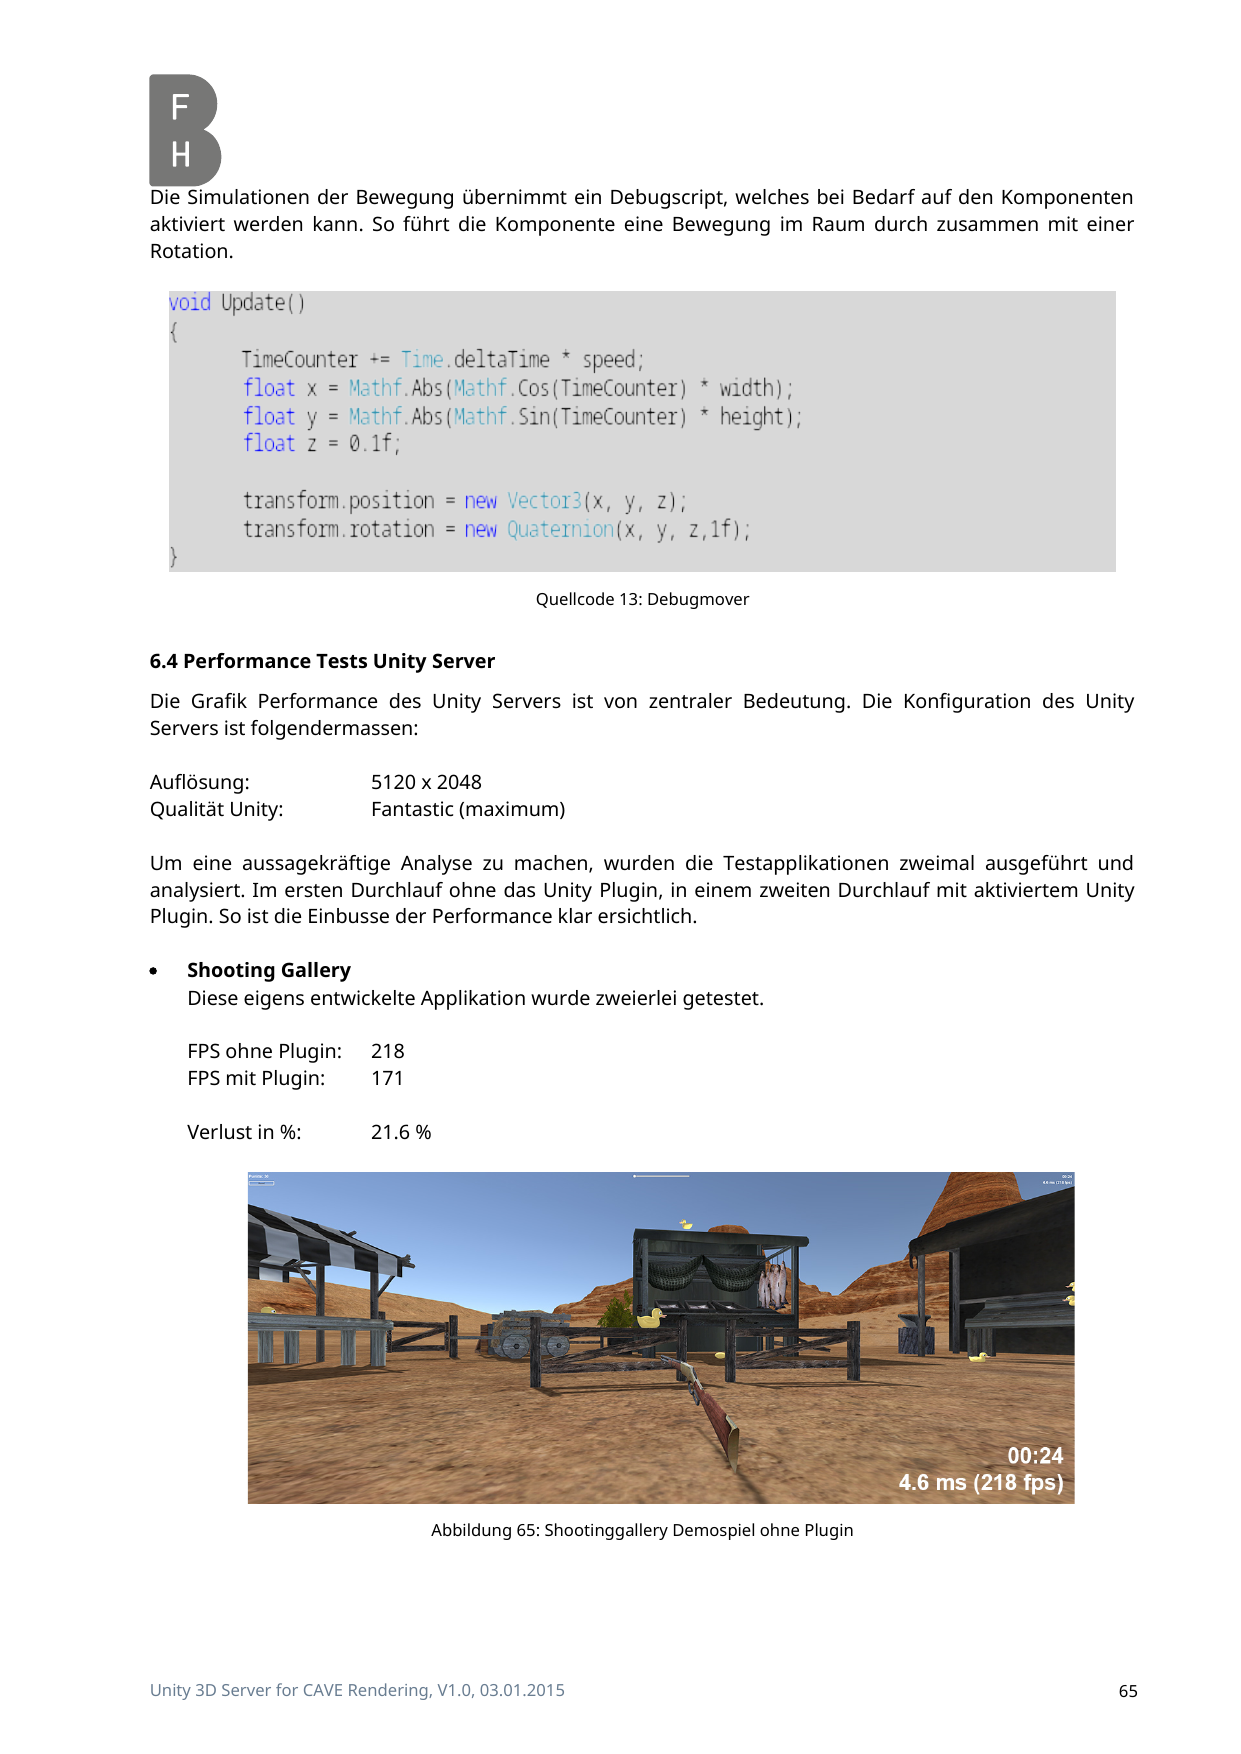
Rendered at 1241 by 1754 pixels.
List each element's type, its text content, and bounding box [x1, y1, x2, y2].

text Auflösung: 5120 x 2048 [149, 768, 1136, 795]
list Shooting Gallery [149, 957, 1136, 984]
text Qualität Unity: Fantastic (maximum) [149, 795, 1136, 822]
text Um eine aussagekräftige Analyse zu machen, wurden die Testapplikationen zweimal ausgeführt und analysiert. Im ersten Durchlauf ohne das Unity Plugin, in einem zweiten Durchlauf mit aktiviertem Unity Plugin. So ist die Einbusse der Performance klar ersichtlich. [149, 849, 1136, 930]
picture [247, 1172, 1075, 1504]
list FPS mit Plugin: 171 [187, 1065, 1136, 1092]
text Die Simulationen der Bewegung übernimmt ein Debugscript, welches bei Bedarf auf den Komponenten aktiviert werden kann. So führt die Komponente eine Bewegung im Raum durch zusammen mit einer Rotation. [149, 183, 1136, 264]
list Verlust in %: 21.6 % [187, 1119, 1136, 1146]
text Die Grafik Performance des Unity Servers ist von zentraler Bedeutung. Die Konfiguration des Unity Servers ist folgendermassen: [149, 687, 1136, 741]
subtitle Performance Tests Unity Server [149, 647, 1136, 674]
list FPS ohne Plugin: 218 [187, 1038, 1136, 1065]
list Diese eigens entwickelte Applikation wurde zweierlei getestet. [187, 984, 1136, 1011]
